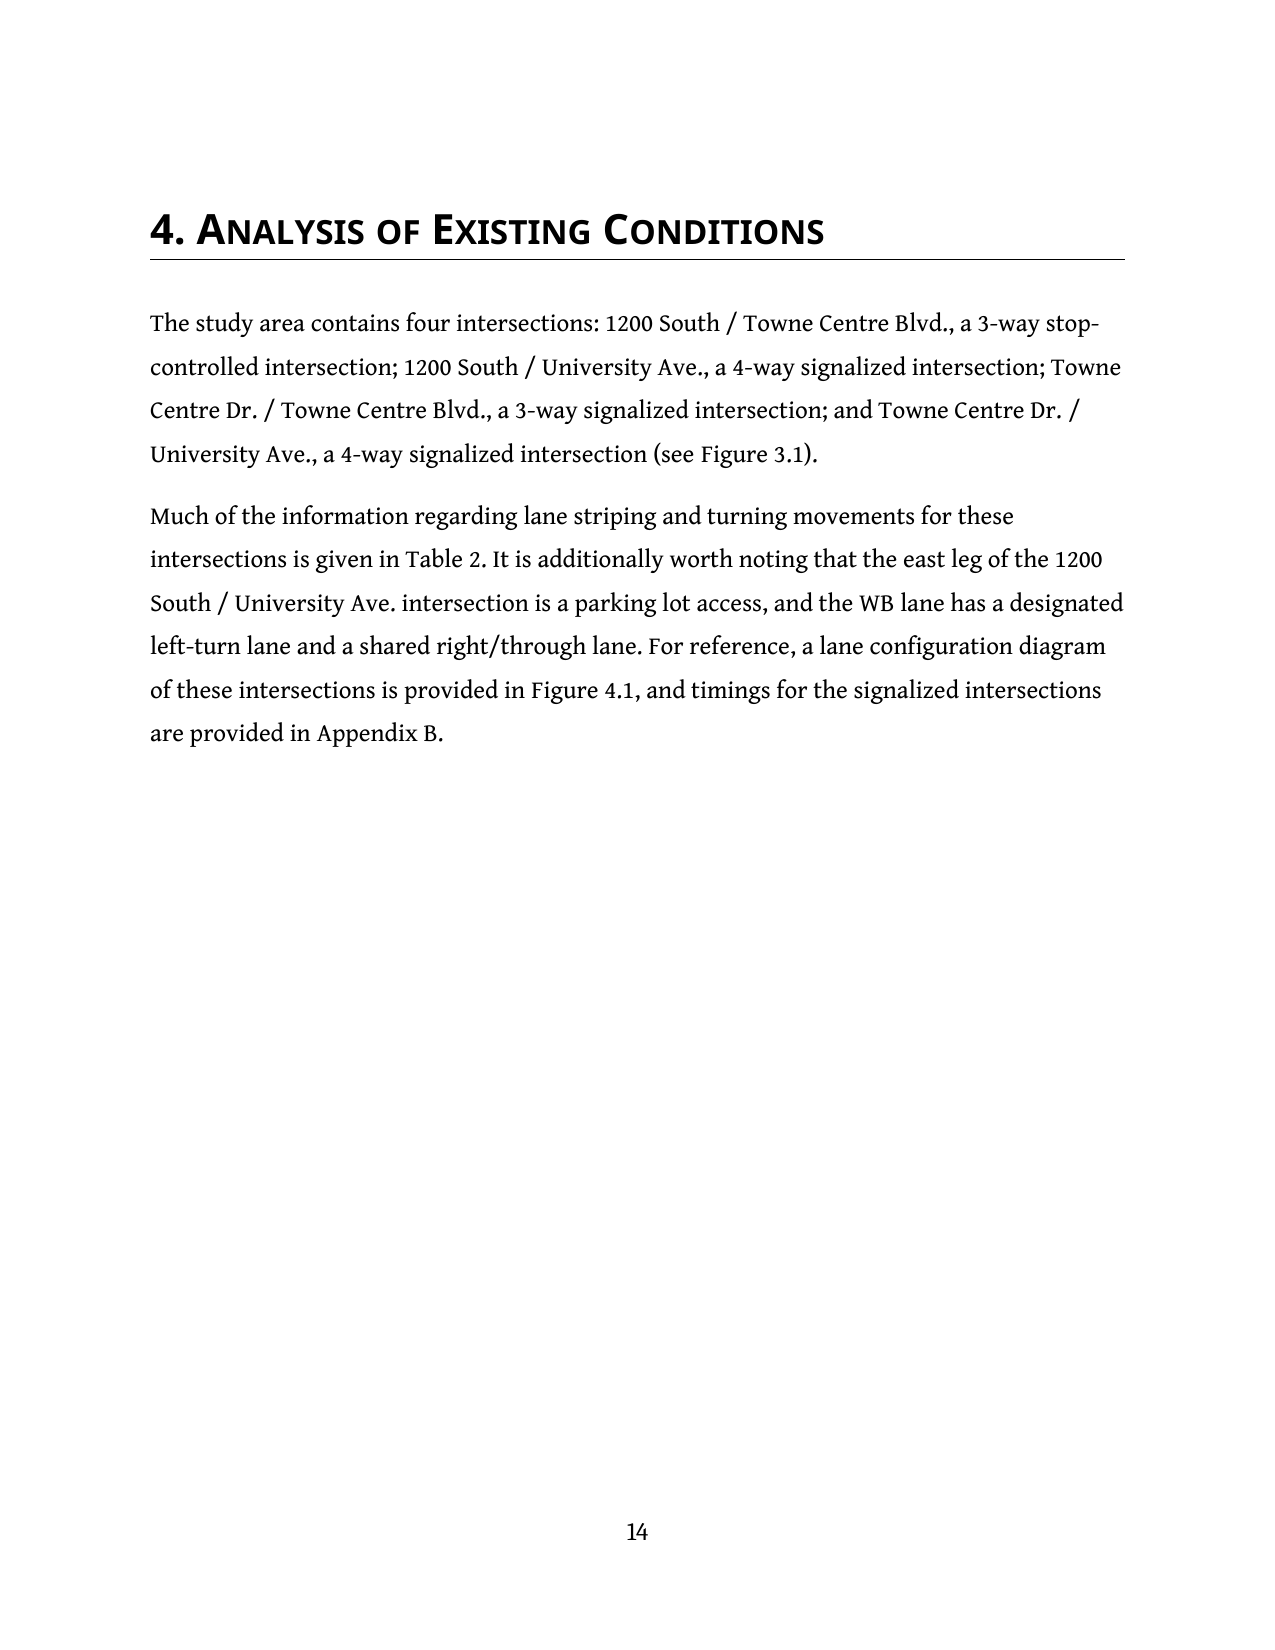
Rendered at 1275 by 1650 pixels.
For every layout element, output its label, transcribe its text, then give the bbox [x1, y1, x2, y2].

text The study area contains four intersections: 1200 South / Towne Centre Blvd., a 3-way stop-controlled intersection; 1200 South / University Ave., a 4-way signalized intersection; Towne Centre Dr. / Towne Centre Blvd., a 3-way signalized intersection; and Towne Centre Dr. / University Ave., a 4-way signalized intersection (see Figure 3.1). [150, 310, 1125, 469]
subtitle 4. Analysis of Existing Conditions [150, 200, 1125, 259]
text Much of the information regarding lane striping and turning movements for these intersections is given in Table 2. It is additionally worth noting that the east leg of the 1200 South / University Ave. intersection is a parking lot access, and the WB lane has a designated left-turn lane and a shared right/through lane. For reference, a lane configuration diagram of these intersections is provided in Figure 4.1, and timings for the signalized intersections are provided in Appendix B. [150, 502, 1125, 748]
